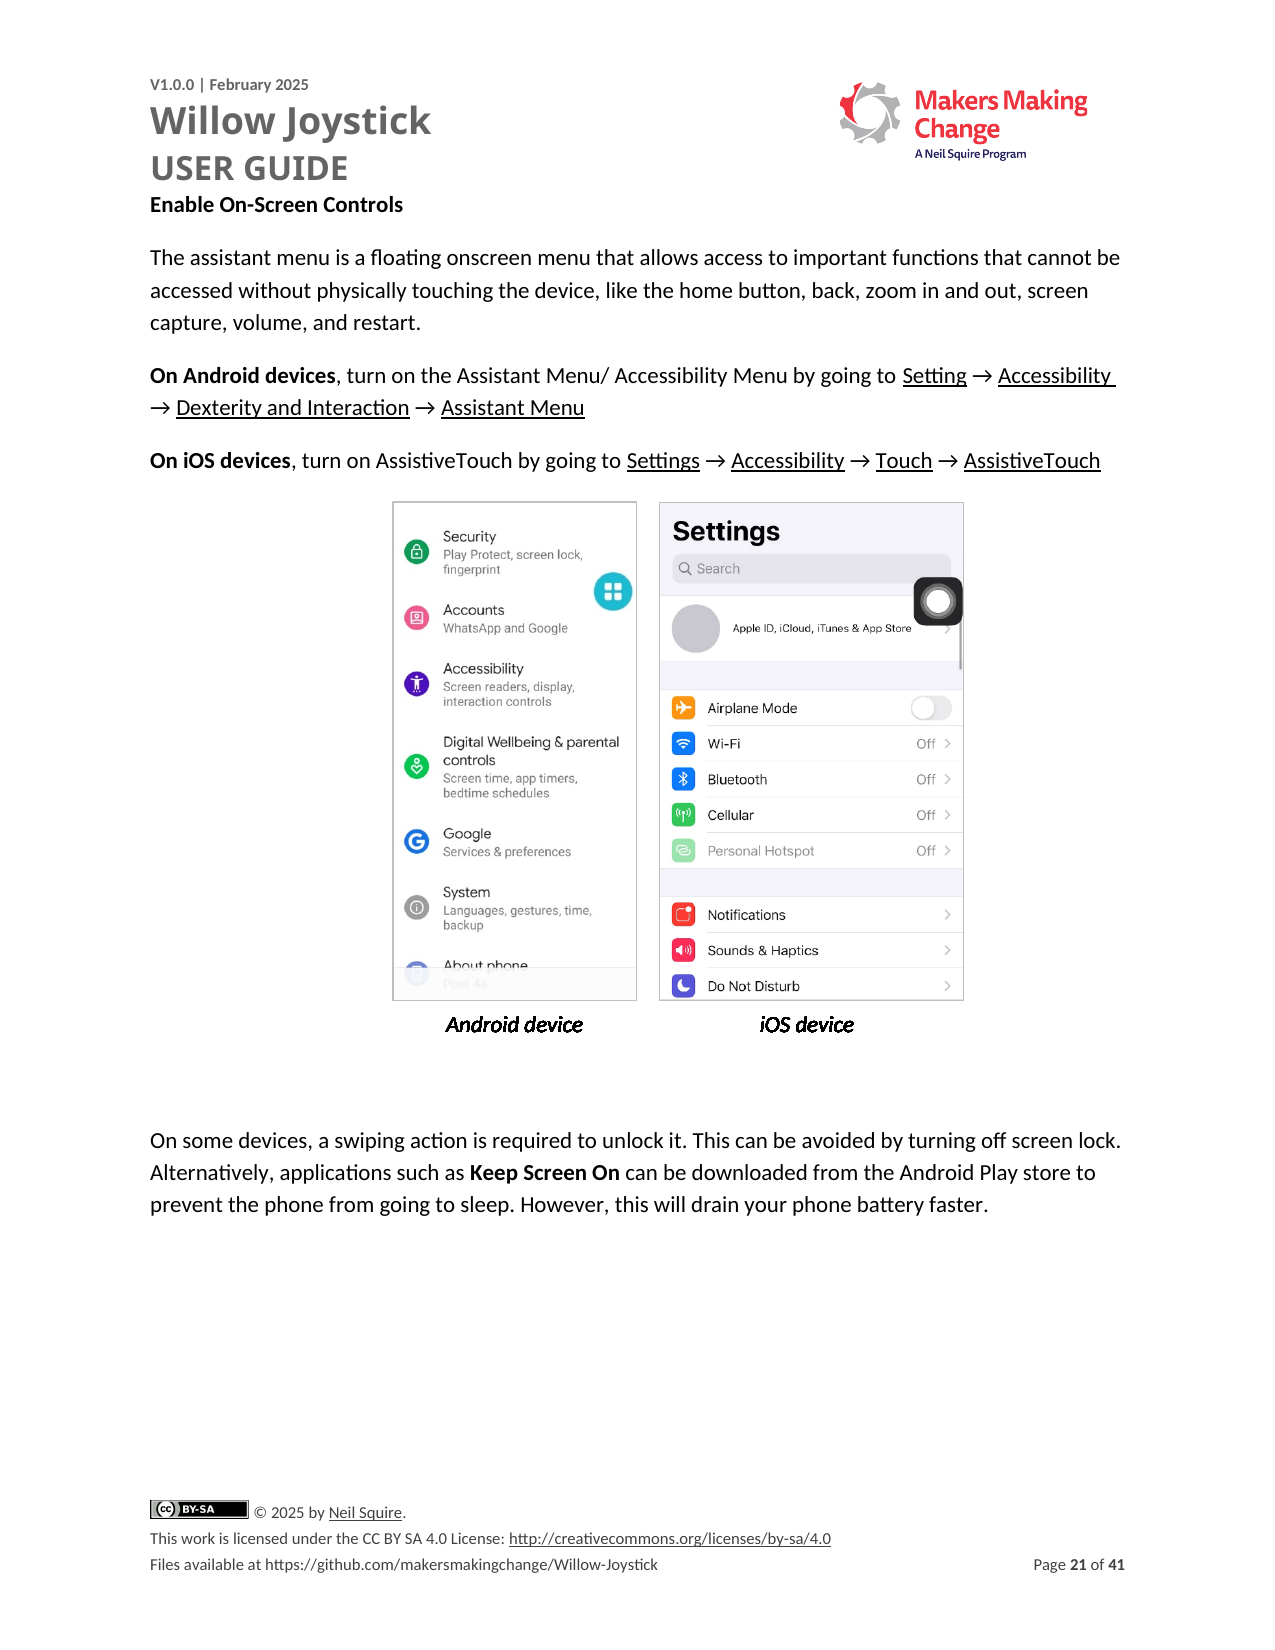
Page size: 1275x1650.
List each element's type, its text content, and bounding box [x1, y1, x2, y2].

picture [394, 503, 636, 1000]
text On iOS devices, turn on AssistiveTouch by going to Settings → Accessibility → Touch → AssistiveTouch [150, 446, 1125, 474]
text On Android devices, turn on the Assistant Menu/ Accessibility Menu by going to Setting → Accessibility → Dexterity and Interaction → Assistant Menu [150, 361, 1125, 421]
picture [839, 82, 1088, 161]
text On some devices, a swiping action is required to unlock it. This can be avoided by turning off screen lock. Alternatively, applications such as Keep Screen On can be downloaded from the Android Play store to prevent the phone from going to sleep. However, this will drain your phone battery faster. [150, 1126, 1125, 1218]
text Enable On-Screen Controls [150, 191, 1125, 218]
text The assistant menu is a floating onscreen menu that allows access to important functions that cannot be accessed without physically touching the device, like the home button, back, zoom in and out, screen capture, volume, and restart. [150, 243, 1125, 336]
picture [660, 503, 963, 1000]
picture [150, 1500, 249, 1519]
